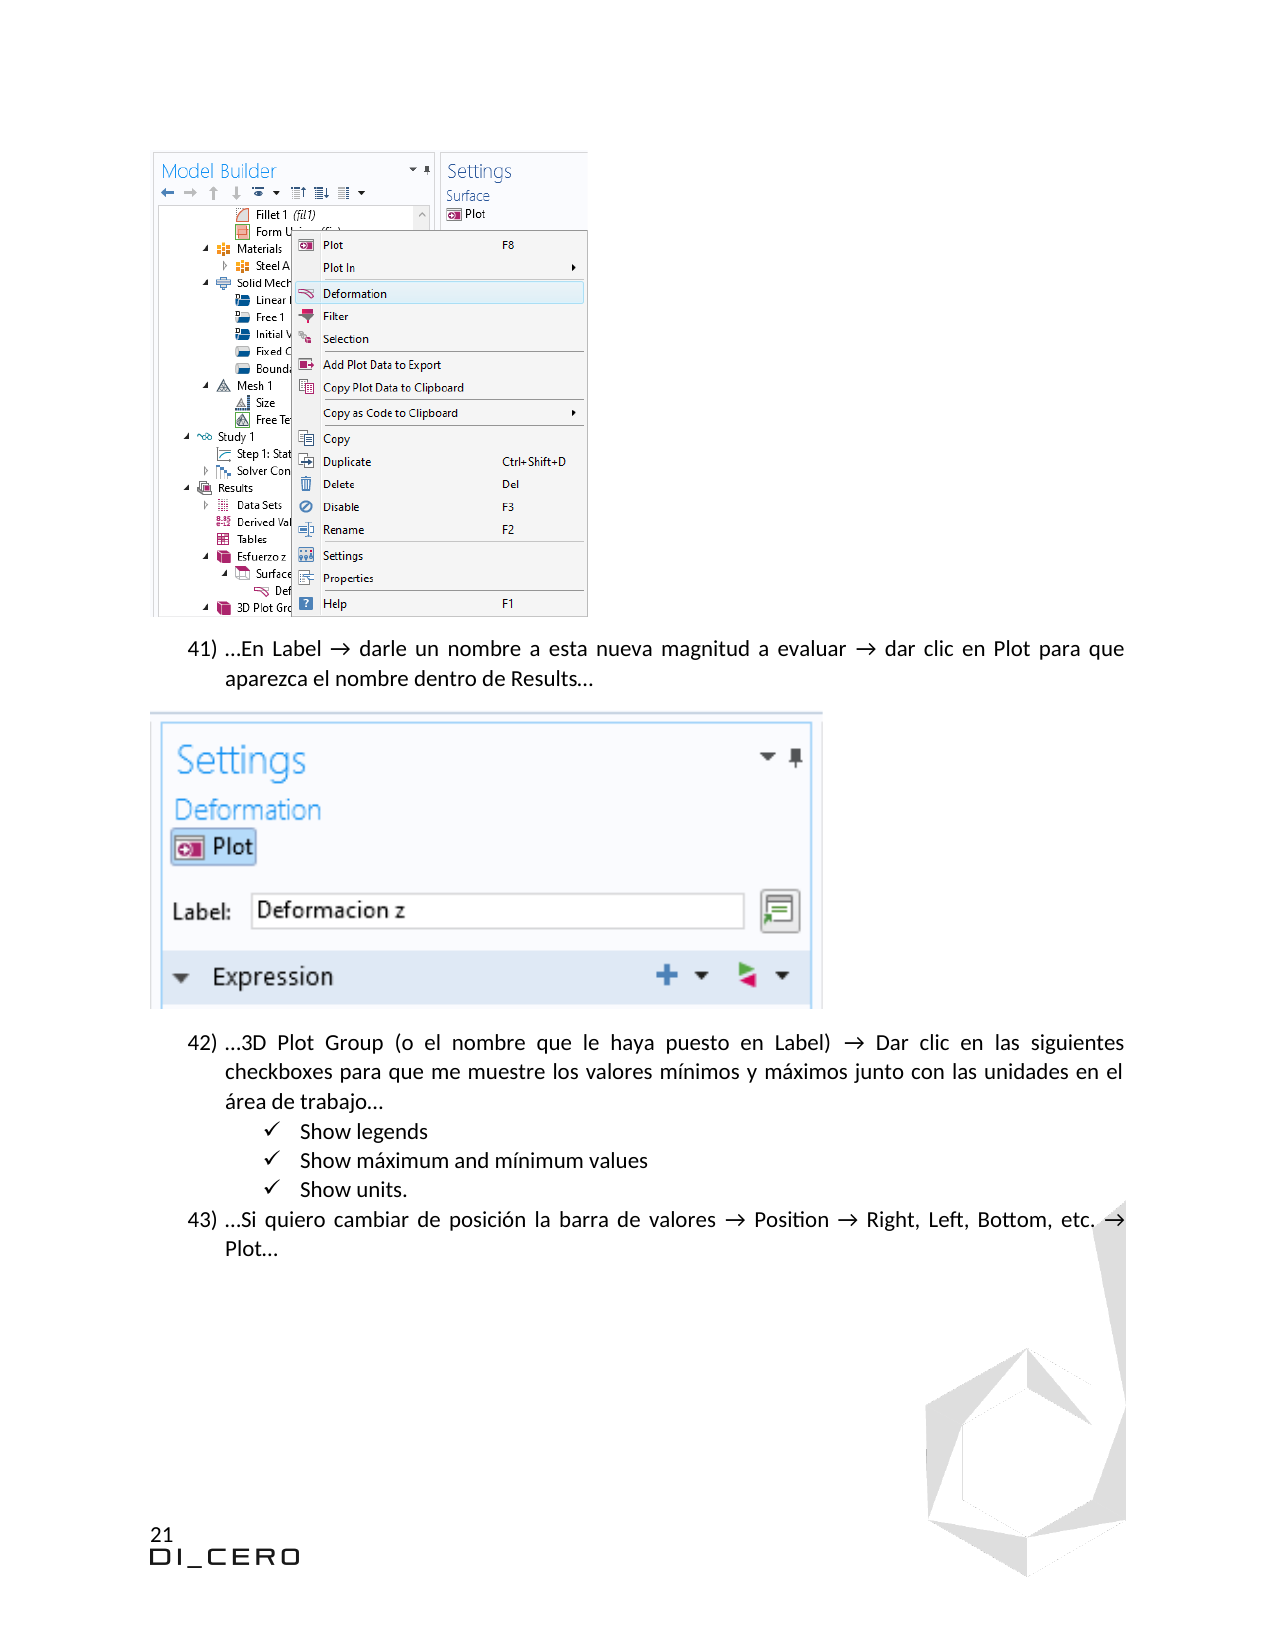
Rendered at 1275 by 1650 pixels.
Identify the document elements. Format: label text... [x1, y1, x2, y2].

list Show máximum and mínimum values [262, 1146, 1125, 1174]
list …Si quiero cambiar de posición la barra de valores → Position → Right, Left, Bottom, etc. → Plot… [187, 1205, 1125, 1262]
picture [150, 150, 588, 617]
list Show units. [262, 1176, 1125, 1203]
list …3D Plot Group (o el nombre que le haya puesto en Label) → Dar clic en las siguientes checkboxes para que me muestre los valores mínimos y máximos junto con las unidades en el área de trabajo… [187, 1028, 1125, 1115]
list Show legends [262, 1117, 1125, 1145]
list …En Label → darle un nombre a esta nueva magnitud a evaluar → dar clic en Plot para que aparezca el nombre dentro de Results… [187, 634, 1125, 692]
picture [150, 710, 823, 1009]
picture [925, 1200, 1126, 1577]
picture [150, 1548, 299, 1568]
